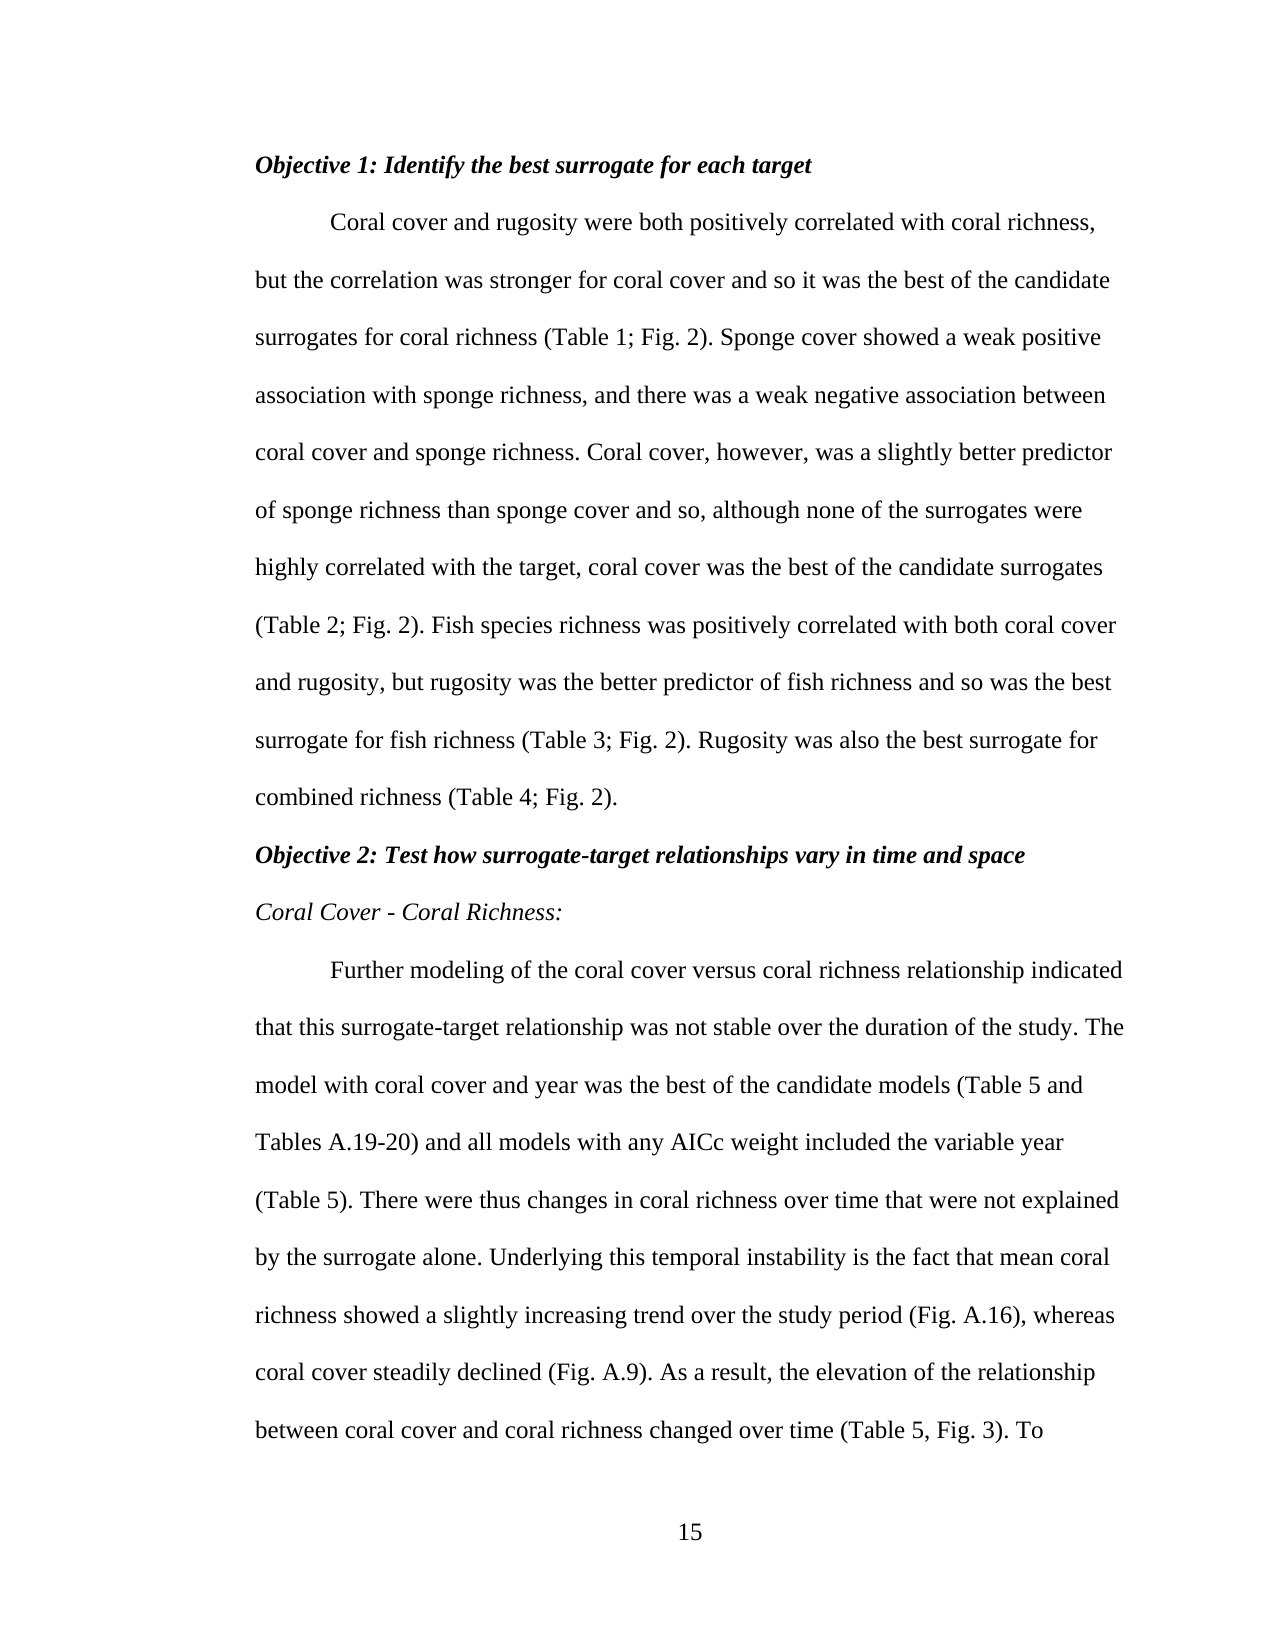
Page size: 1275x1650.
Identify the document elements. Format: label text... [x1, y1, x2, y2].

subtitle Objective 2: Test how surrogate-target relationships vary in time and space [255, 840, 1125, 869]
subtitle Coral Cover - Coral Richness: [255, 897, 1125, 926]
text Coral cover and rugosity were both positively correlated with coral richness, but the correlation was stronger for coral cover and so it was the best of the candidate surrogates for coral richness (Table 1; Fig. 2). Sponge cover showed a weak positive association with sponge richness, and there was a weak negative association between coral cover and sponge richness. Coral cover, however, was a slightly better predictor of sponge richness than sponge cover and so, although none of the surrogates were highly correlated with the target, coral cover was the best of the candidate surrogates (Table 2; Fig. 2). Fish species richness was positively correlated with both coral cover and rugosity, but rugosity was the better predictor of fish richness and so was the best surrogate for fish richness (Table 3; Fig. 2). Rugosity was also the best surrogate for combined richness (Table 4; Fig. 2). [255, 207, 1125, 811]
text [255, 955, 1125, 1444]
subtitle Objective 1: Identify the best surrogate for each target [255, 150, 1125, 179]
